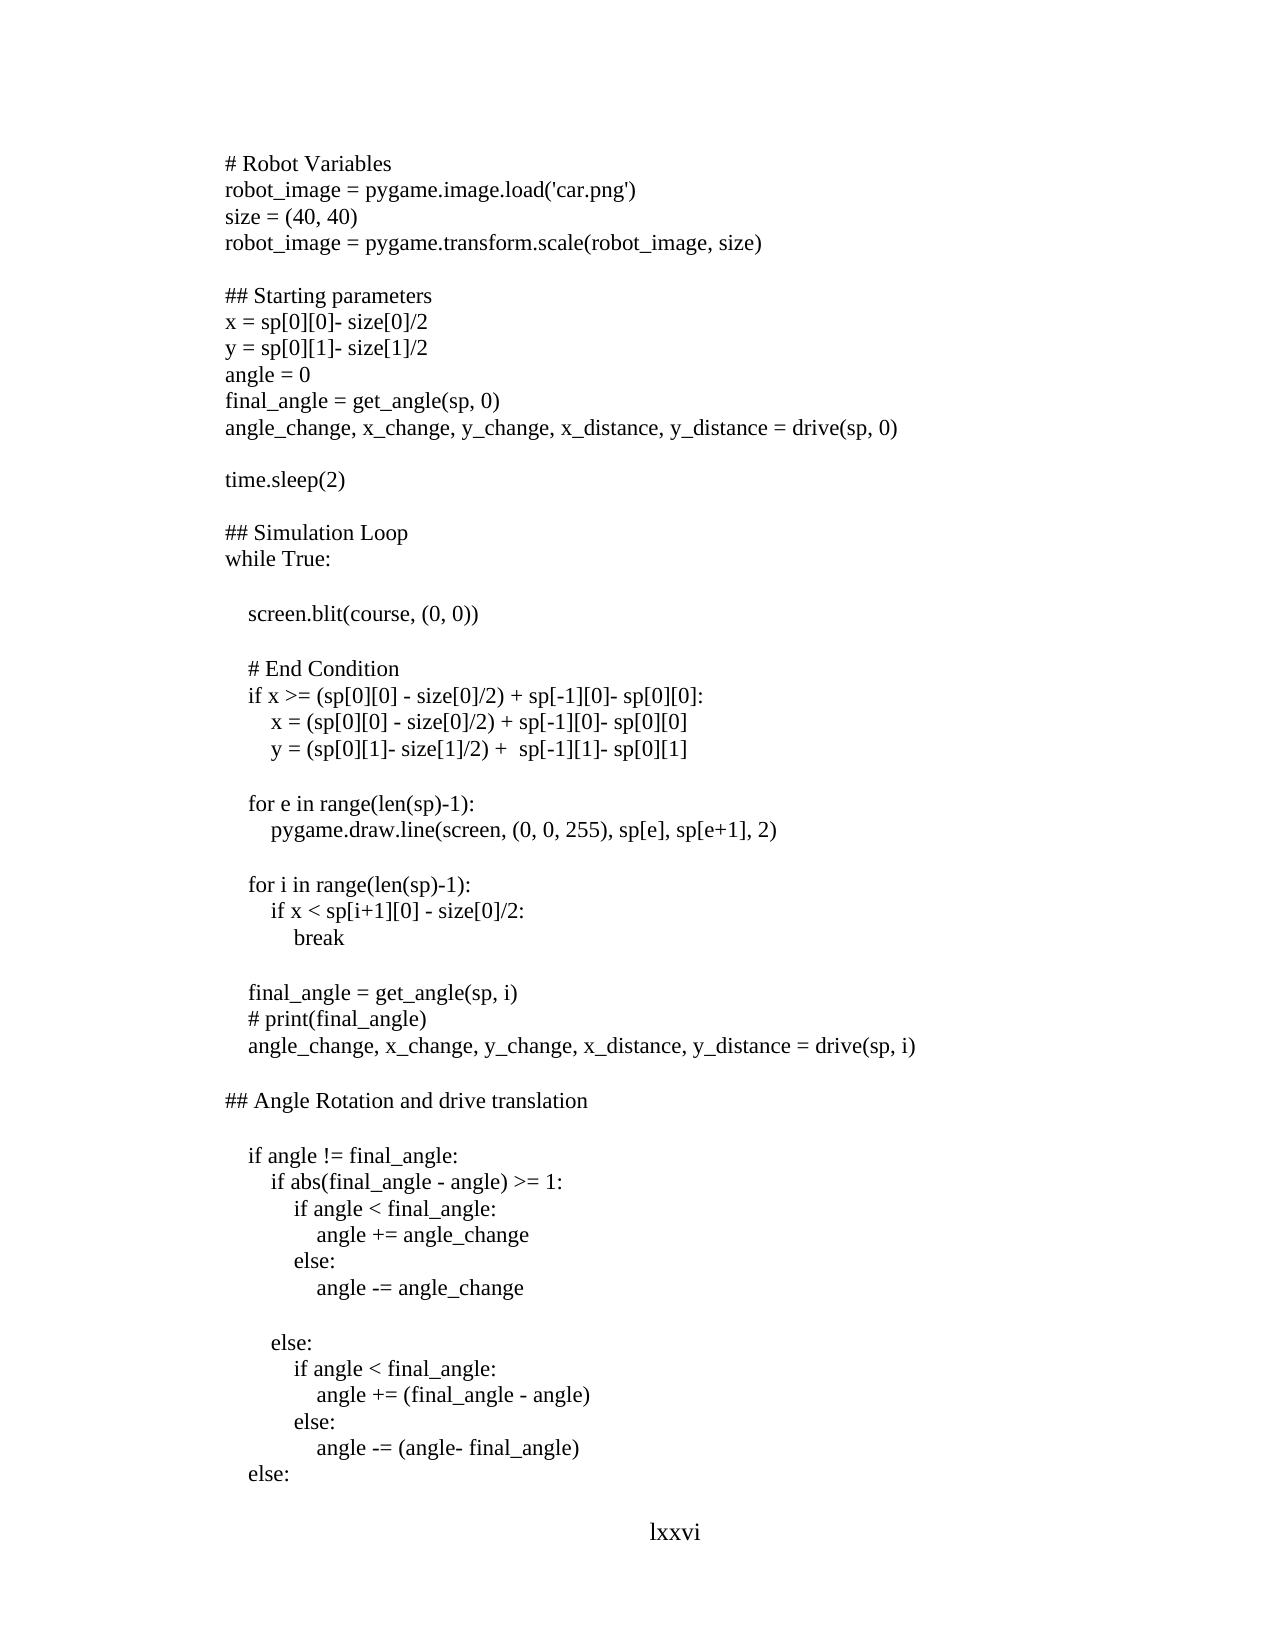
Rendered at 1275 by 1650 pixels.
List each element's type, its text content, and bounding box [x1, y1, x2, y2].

text angle = 0 [225, 361, 1125, 387]
text final_angle = get_angle(sp, i) [225, 979, 1125, 1005]
text ## Simulation Loop [225, 519, 1125, 545]
text if angle < final_angle: [225, 1355, 1125, 1381]
text angle += angle_change [225, 1221, 1125, 1247]
text else: [225, 1247, 1125, 1274]
text if x >= (sp[0][0] - size[0]/2) + sp[-1][0]- sp[0][0]: [225, 682, 1125, 708]
text robot_image = pygame.transform.scale(robot_image, size) [225, 229, 1125, 255]
text if x < sp[i+1][0] - size[0]/2: [225, 897, 1125, 924]
text time.sleep(2) [225, 466, 1125, 493]
text angle_change, x_change, y_change, x_distance, y_distance = drive(sp, 0) [225, 413, 1125, 440]
text y = sp[0][1]- size[1]/2 [225, 334, 1125, 361]
text if angle < final_angle: [225, 1194, 1125, 1221]
text else: [225, 1329, 1125, 1355]
text for i in range(len(sp)-1): [225, 871, 1125, 897]
text ## Angle Rotation and drive translation [225, 1087, 1125, 1113]
text size = (40, 40) [225, 203, 1125, 229]
text if angle != final_angle: [225, 1142, 1125, 1168]
text while True: [225, 545, 1125, 572]
text x = sp[0][0]- size[0]/2 [225, 308, 1125, 334]
text if abs(final_angle - angle) >= 1: [225, 1168, 1125, 1194]
text else: [225, 1408, 1125, 1434]
text x = (sp[0][0] - size[0]/2) + sp[-1][0]- sp[0][0] [225, 708, 1125, 734]
text screen.blit(course, (0, 0)) [225, 600, 1125, 627]
text final_angle = get_angle(sp, 0) [225, 387, 1125, 413]
text for e in range(len(sp)-1): [225, 790, 1125, 816]
text else: [225, 1461, 1125, 1487]
text angle += (final_angle - angle) [225, 1381, 1125, 1408]
text # End Condition [225, 656, 1125, 682]
text # Robot Variables [225, 150, 1125, 176]
text robot_image = pygame.image.load('car.png') [225, 176, 1125, 203]
text angle -= angle_change [225, 1274, 1125, 1300]
text angle_change, x_change, y_change, x_distance, y_distance = drive(sp, i) [225, 1032, 1125, 1058]
text # print(final_angle) [225, 1005, 1125, 1032]
text break [225, 924, 1125, 950]
text y = (sp[0][1]- size[1]/2) + sp[-1][1]- sp[0][1] [225, 734, 1125, 761]
text ## Starting parameters [225, 282, 1125, 308]
text angle -= (angle- final_angle) [225, 1434, 1125, 1461]
text pygame.draw.line(screen, (0, 0, 255), sp[e], sp[e+1], 2) [225, 816, 1125, 842]
